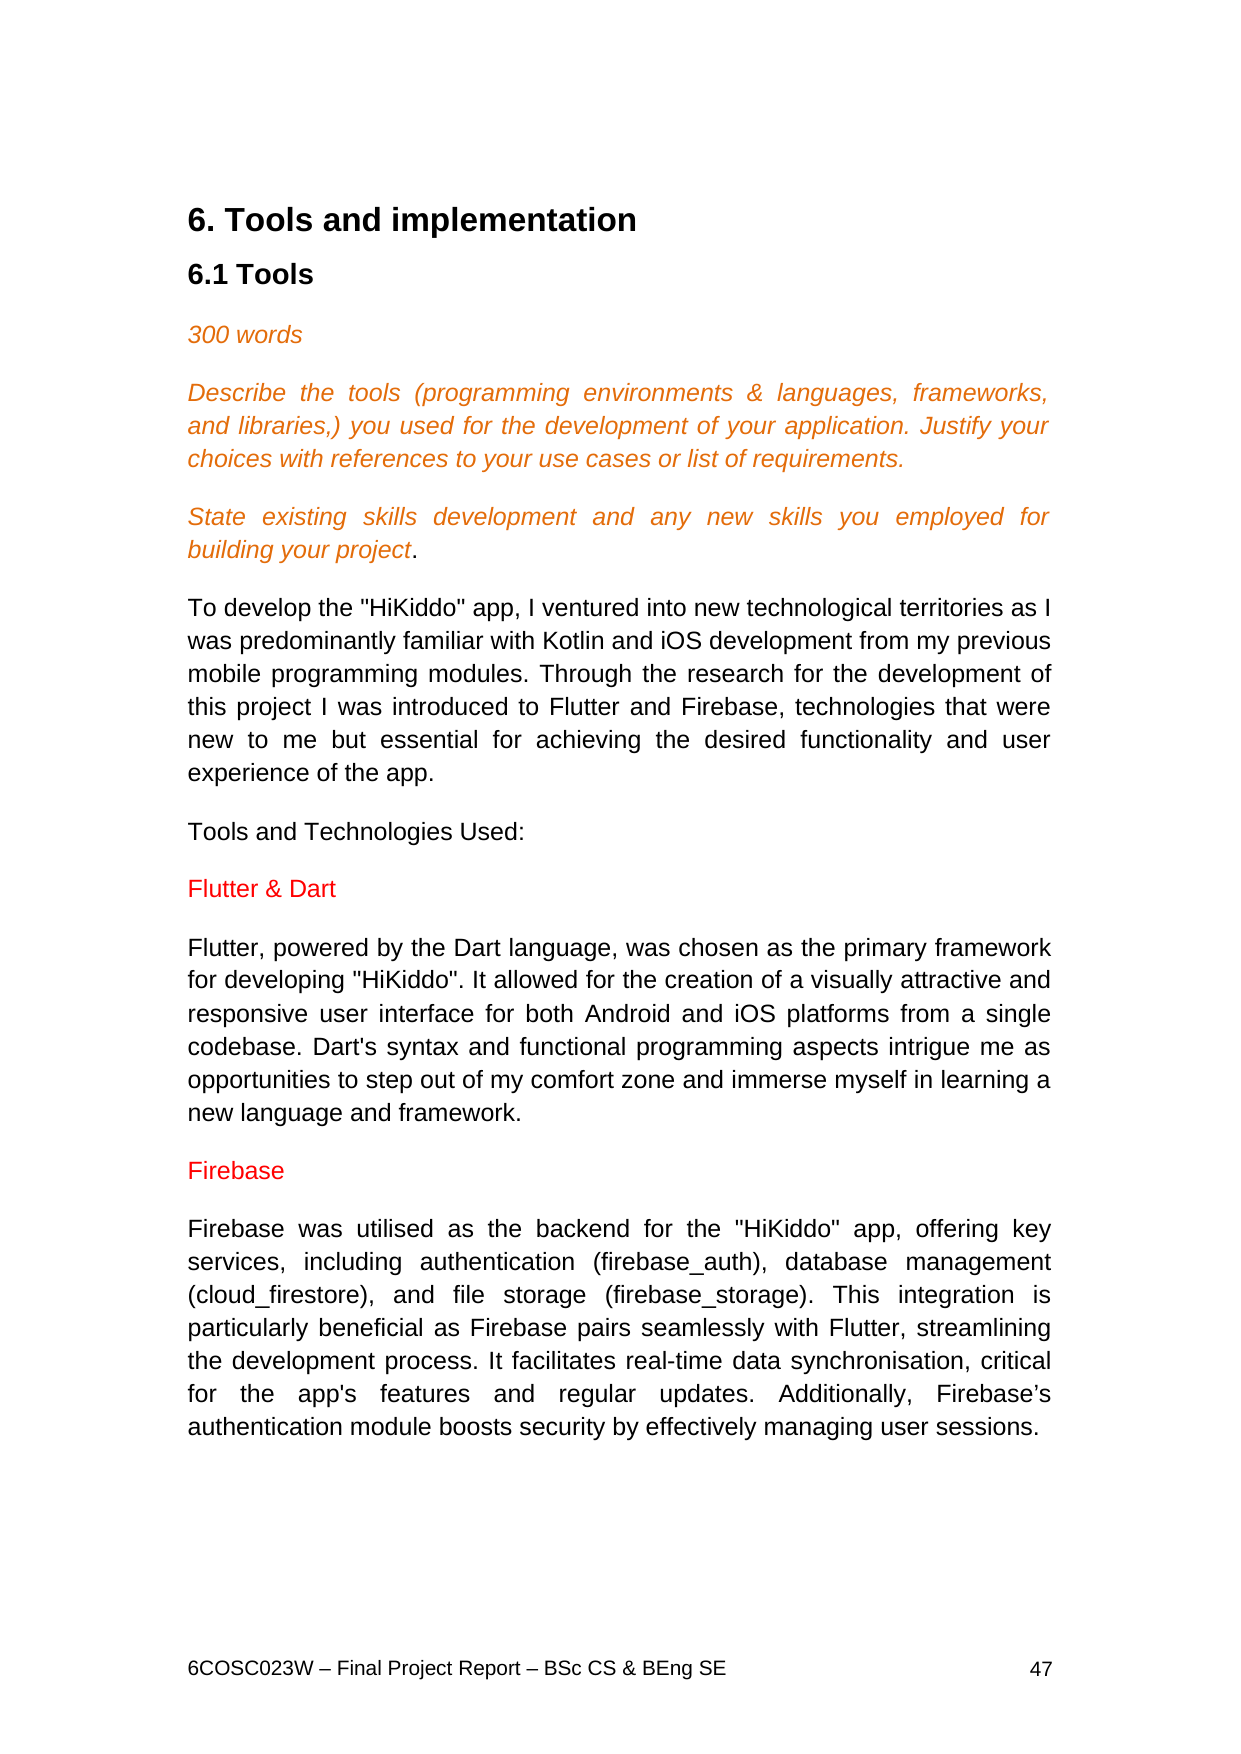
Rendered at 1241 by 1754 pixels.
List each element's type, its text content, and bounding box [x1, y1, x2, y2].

subtitle 6.1 Tools [187, 257, 1053, 290]
text Flutter, powered by the Dart language, was chosen as the primary framework for developing "HiKiddo". It allowed for the creation of a visually attractive and responsive user interface for both Android and iOS platforms from a single codebase. Dart's syntax and functional programming aspects intrigue me as opportunities to step out of my comfort zone and immerse myself in learning a new language and framework. [187, 932, 1053, 1126]
text Firebase [187, 1156, 1053, 1184]
text To develop the "HiKiddo" app, I ventured into new technological territories as I was predominantly familiar with Kotlin and iOS development from my previous mobile programming modules. Through the research for the development of this project I was introduced to Flutter and Firebase, technologies that were new to me but essential for achieving the desired functionality and user experience of the app. [187, 593, 1053, 787]
text Describe the tools (programming environments & languages, frameworks, and libraries,) you used for the development of your application. Justify your choices with references to your use cases or list of requirements. [187, 378, 1053, 473]
text Flutter & Dart [187, 874, 1053, 903]
text Tools and Technologies Used: [187, 816, 1053, 845]
text State existing skills development and any new skills you employed for building your project. [187, 502, 1053, 564]
subtitle 6. Tools and implementation [187, 200, 1053, 238]
text 300 words [187, 320, 1053, 349]
text Firebase was utilised as the backend for the "HiKiddo" app, offering key services, including authentication (firebase_auth), database management (cloud_firestore), and file storage (firebase_storage). This integration is particularly beneficial as Firebase pairs seamlessly with Flutter, streamlining the development process. It facilitates real-time data synchronisation, critical for the app's features and regular updates. Additionally, Firebase’s authentication module boosts security by effectively managing user sessions. [187, 1214, 1053, 1441]
